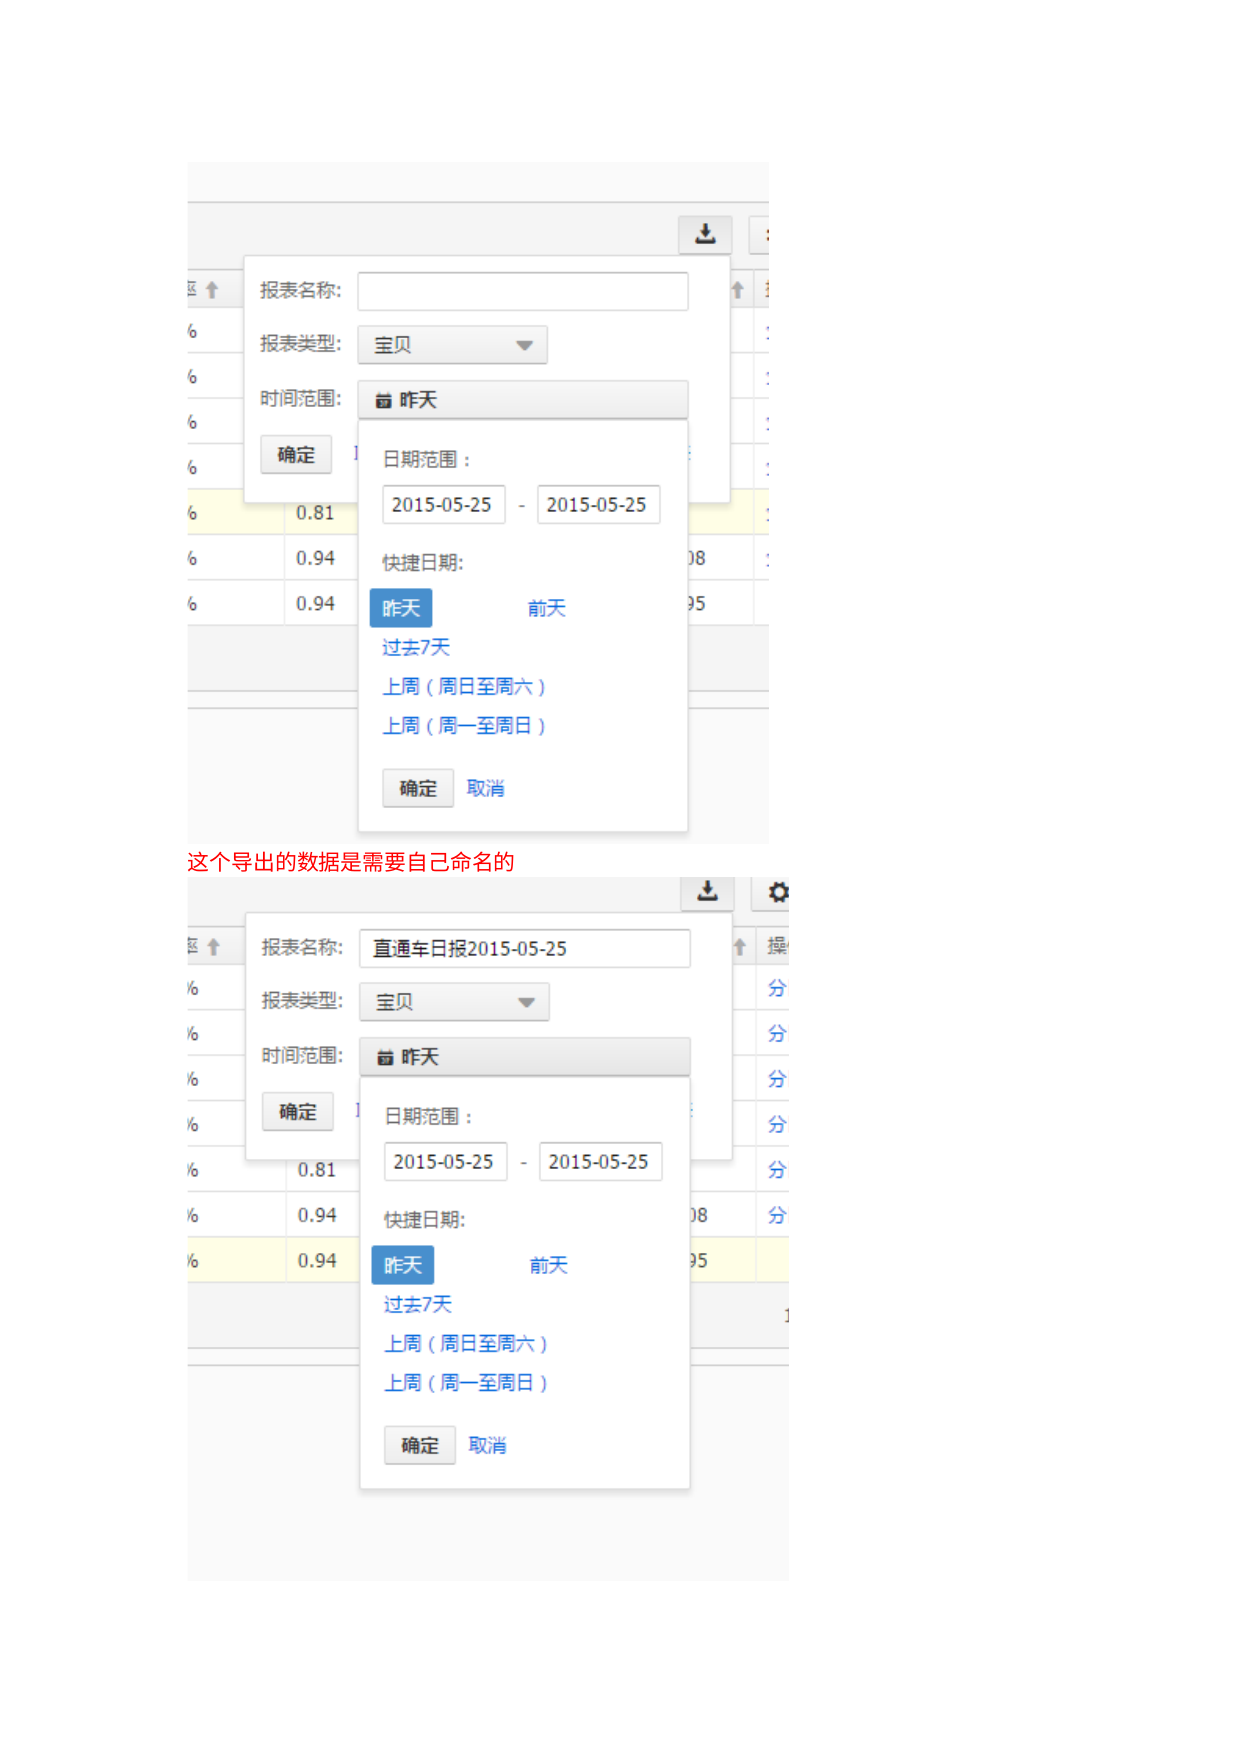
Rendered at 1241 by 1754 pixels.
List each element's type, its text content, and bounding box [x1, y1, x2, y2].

text 这个导出的数据是需要自己命名的 [187, 844, 1053, 877]
picture [187, 162, 769, 844]
picture [187, 877, 789, 1581]
